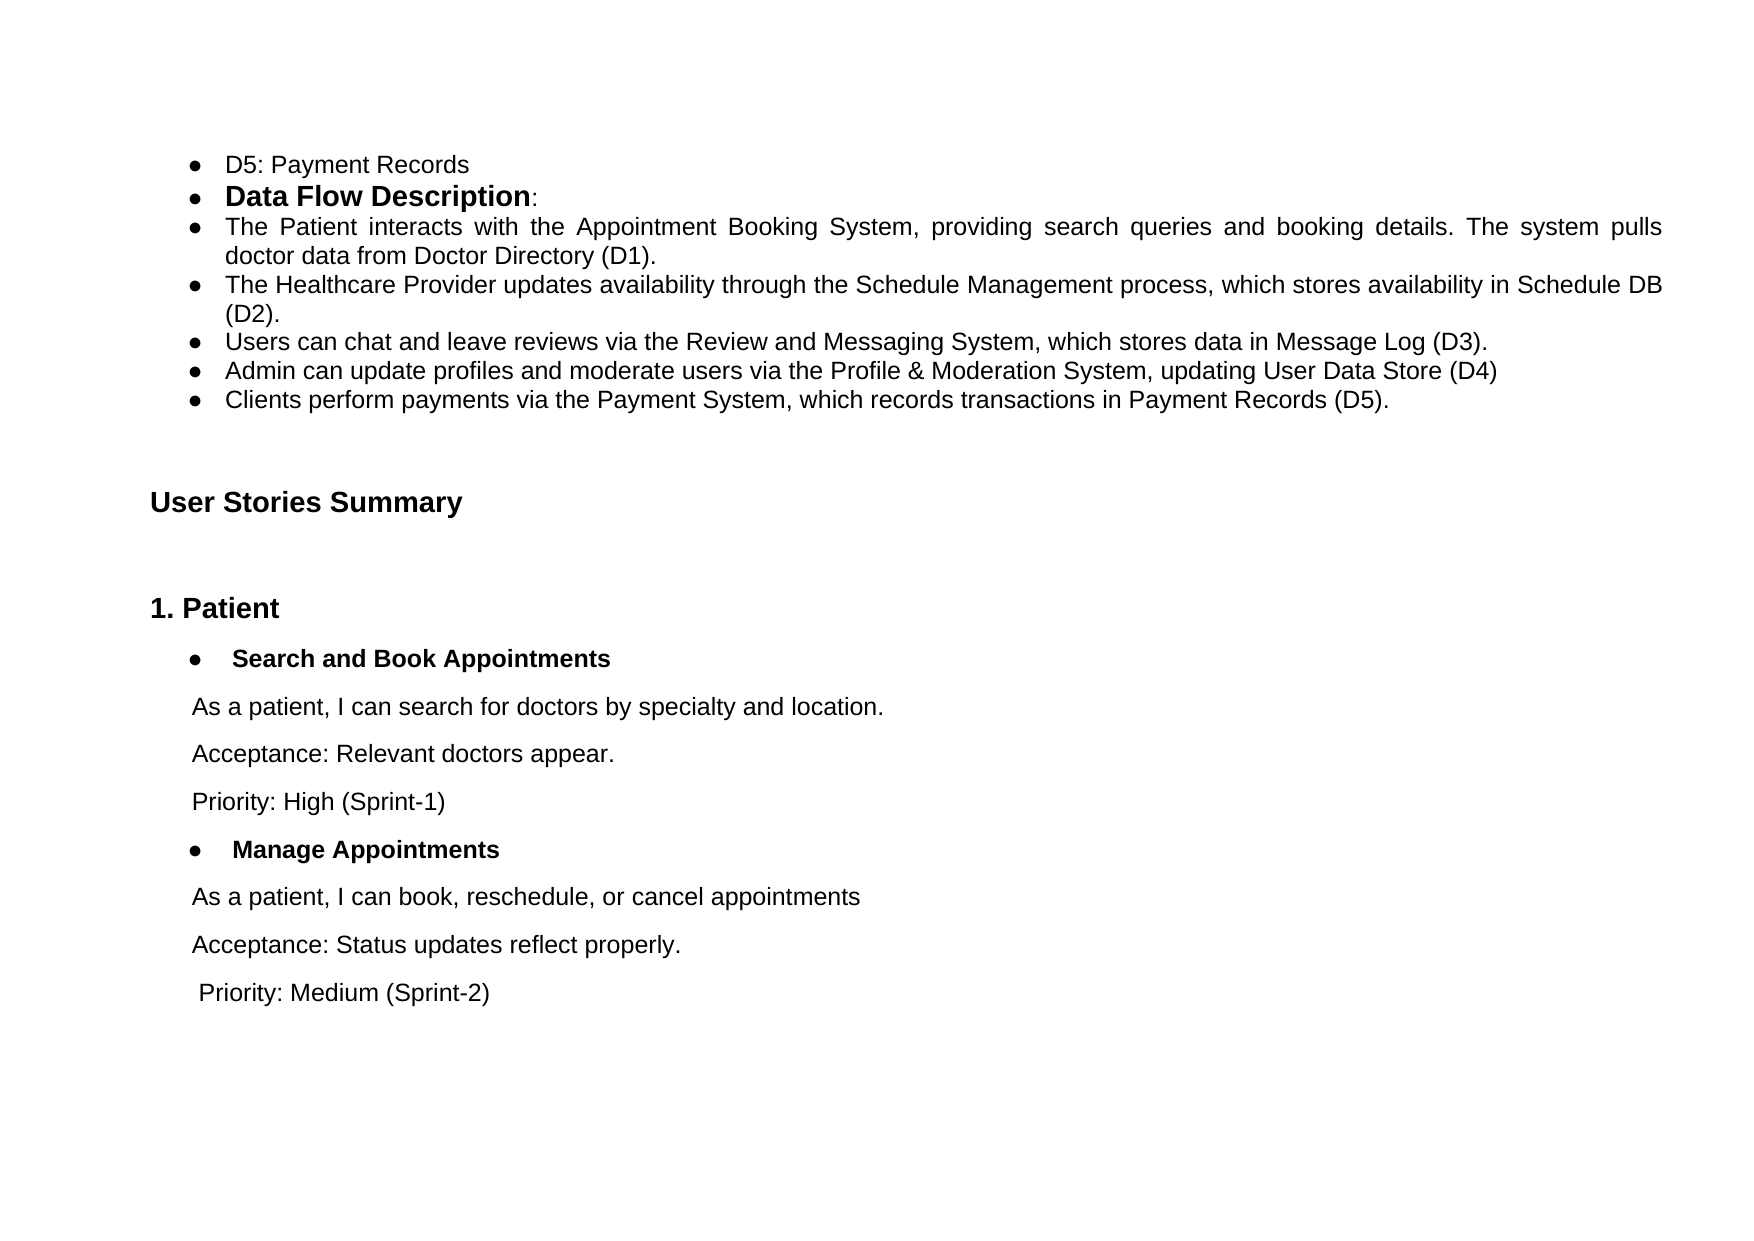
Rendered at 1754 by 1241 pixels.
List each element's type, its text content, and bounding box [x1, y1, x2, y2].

list Admin can update profiles and moderate users via the Profile & Moderation System, updating User Data Store (D4) [187, 356, 1665, 385]
text User Stories Summary [150, 485, 1665, 519]
text As a patient, I can search for doctors by specialty and location. [150, 691, 1665, 720]
list D5: Payment Records [187, 150, 1665, 179]
text Acceptance: Status updates reflect properly. [150, 930, 1665, 959]
list Users can chat and leave reviews via the Review and Messaging System, which stores data in Message Log (D3). [187, 327, 1665, 356]
text Priority: High (Sprint-1) [150, 787, 1665, 816]
list Clients perform payments via the Payment System, which records transactions in Payment Records (D5). [187, 385, 1665, 413]
list Search and Book Appointments [187, 644, 1665, 672]
list Data Flow Description: [187, 179, 1665, 212]
list The Healthcare Provider updates availability through the Schedule Management process, which stores availability in Schedule DB (D2). [187, 270, 1665, 327]
text 1. Patient [150, 591, 1665, 624]
list Manage Appointments [187, 834, 1665, 863]
list The Patient interacts with the Appointment Booking System, providing search queries and booking details. The system pulls doctor data from Doctor Directory (D1). [187, 212, 1665, 270]
text Priority: Medium (Sprint-2) [150, 978, 1665, 1006]
text Acceptance: Relevant doctors appear. [150, 739, 1665, 768]
text As a patient, I can book, reschedule, or cancel appointments [150, 882, 1665, 911]
